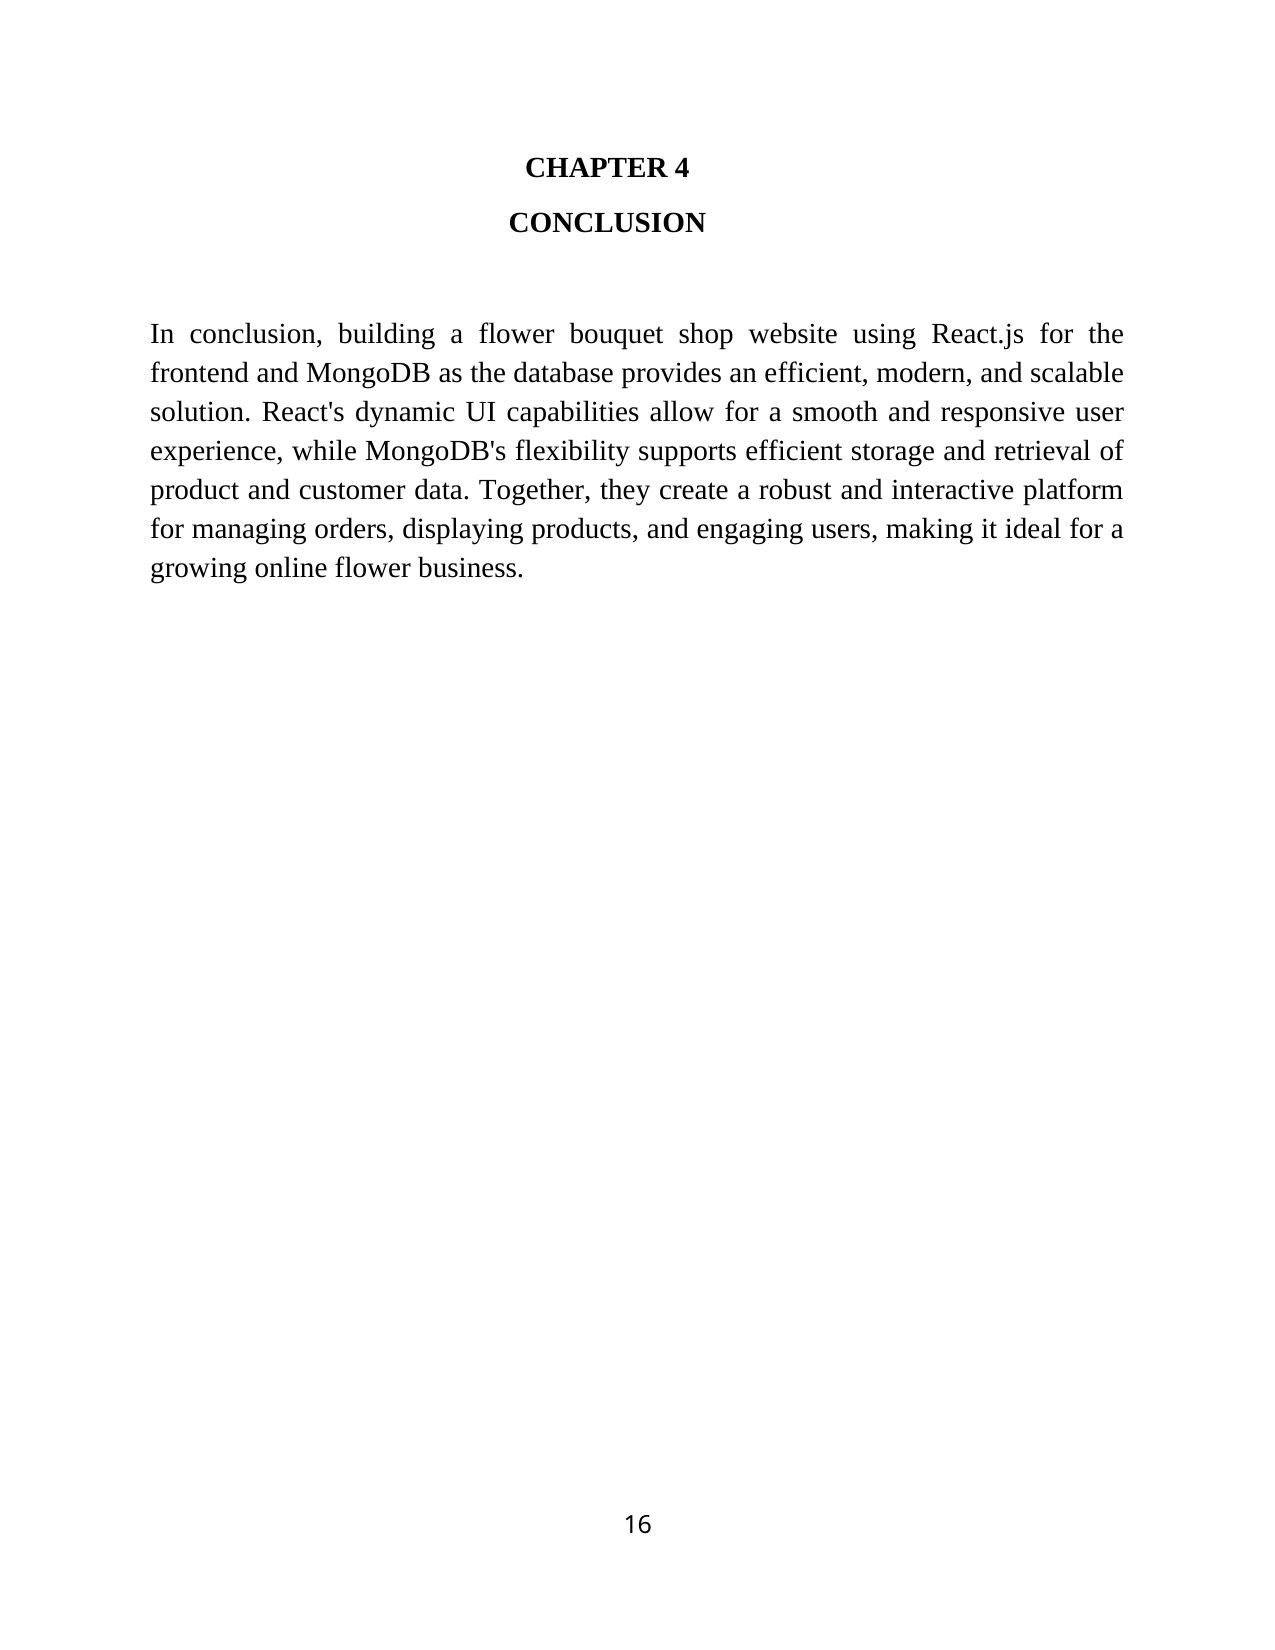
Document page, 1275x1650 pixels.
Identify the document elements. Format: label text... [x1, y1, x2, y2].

text CONCLUSION [450, 206, 1125, 239]
text CHAPTER 4 [450, 150, 1125, 183]
text In conclusion, building a flower bouquet shop website using React.js for the frontend and MongoDB as the database provides an efficient, modern, and scalable solution. React's dynamic UI capabilities allow for a smooth and responsive user experience, while MongoDB's flexibility supports efficient storage and retrieval of product and customer data. Together, they create a robust and interactive platform for managing orders, displaying products, and engaging users, making it ideal for a growing online flower business. [150, 317, 1125, 583]
